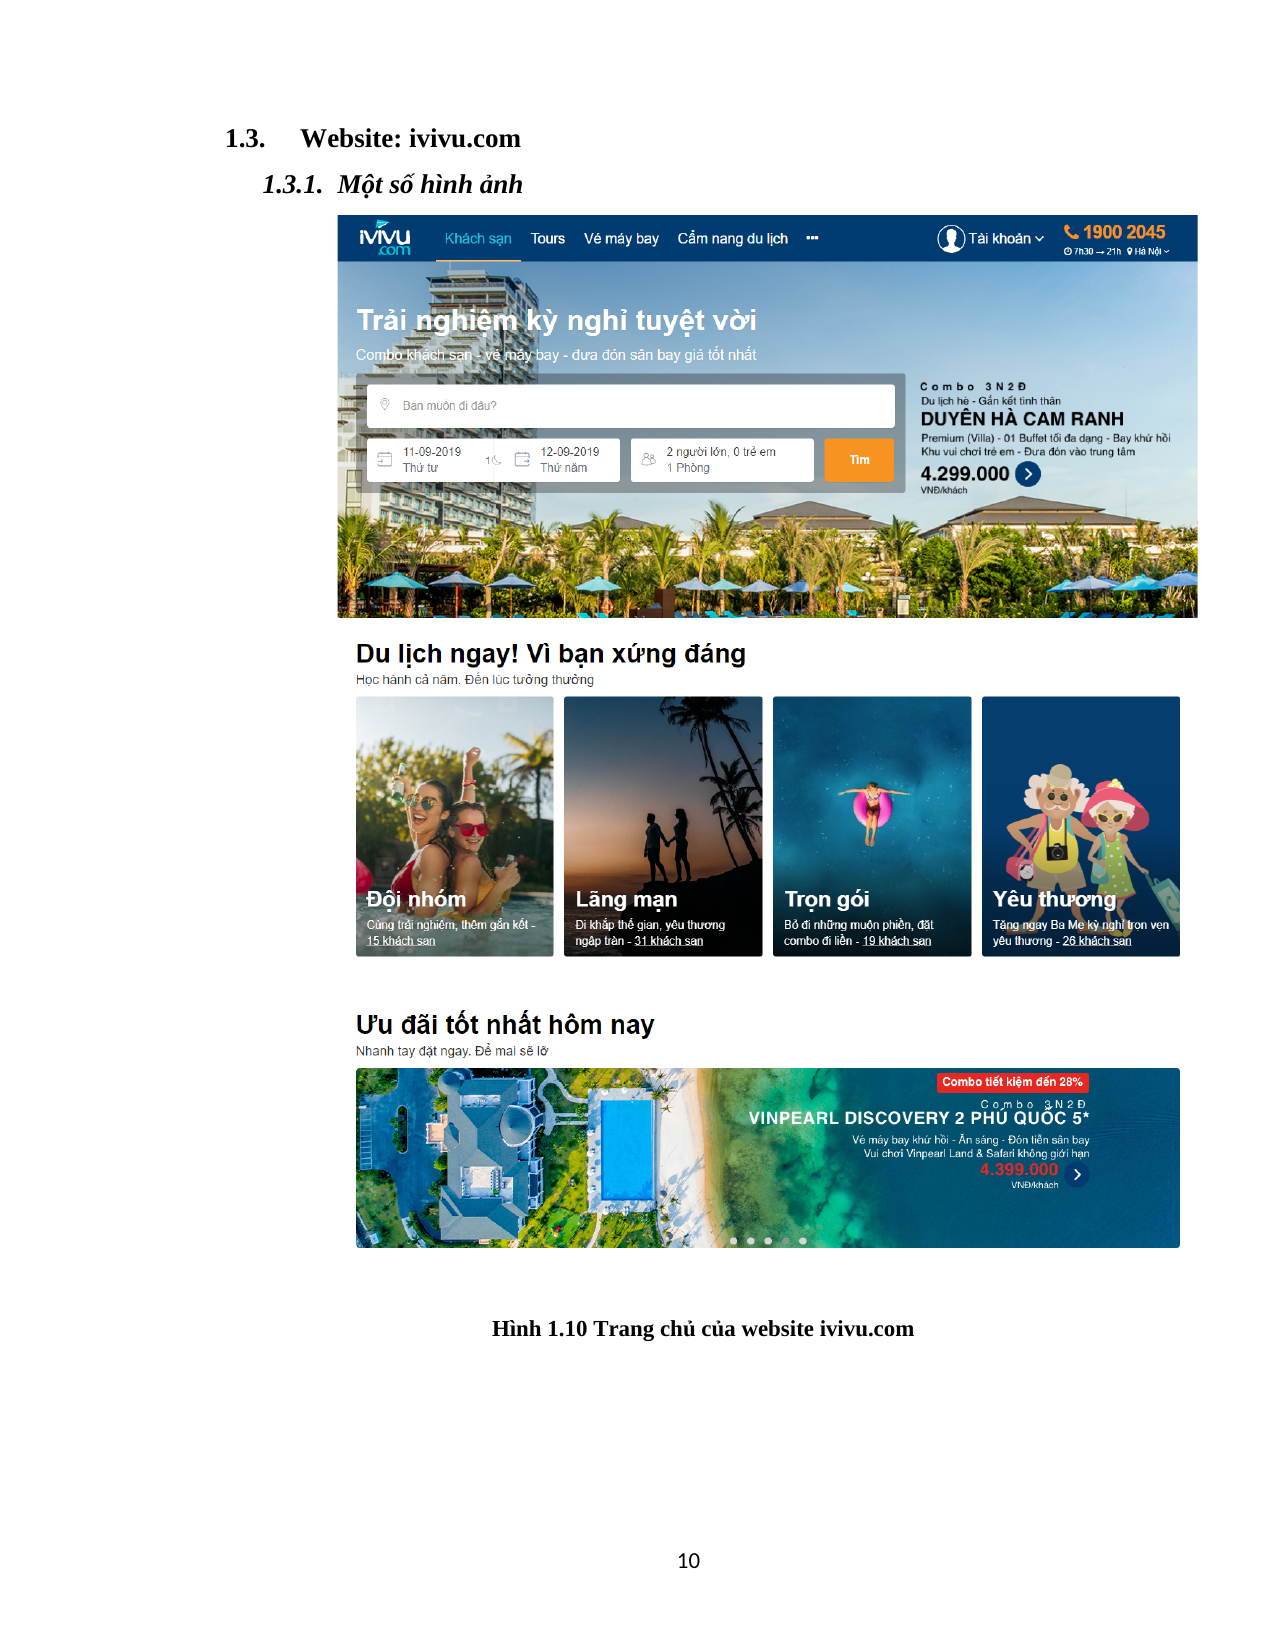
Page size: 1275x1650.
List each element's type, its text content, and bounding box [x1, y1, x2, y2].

list Một số hình ảnh [262, 168, 1162, 200]
subtitle Hình 1.10 Trang chủ của website ivivu.com [244, 1314, 1162, 1341]
list Website: ivivu.com [225, 122, 1162, 153]
picture [337, 215, 1198, 1284]
